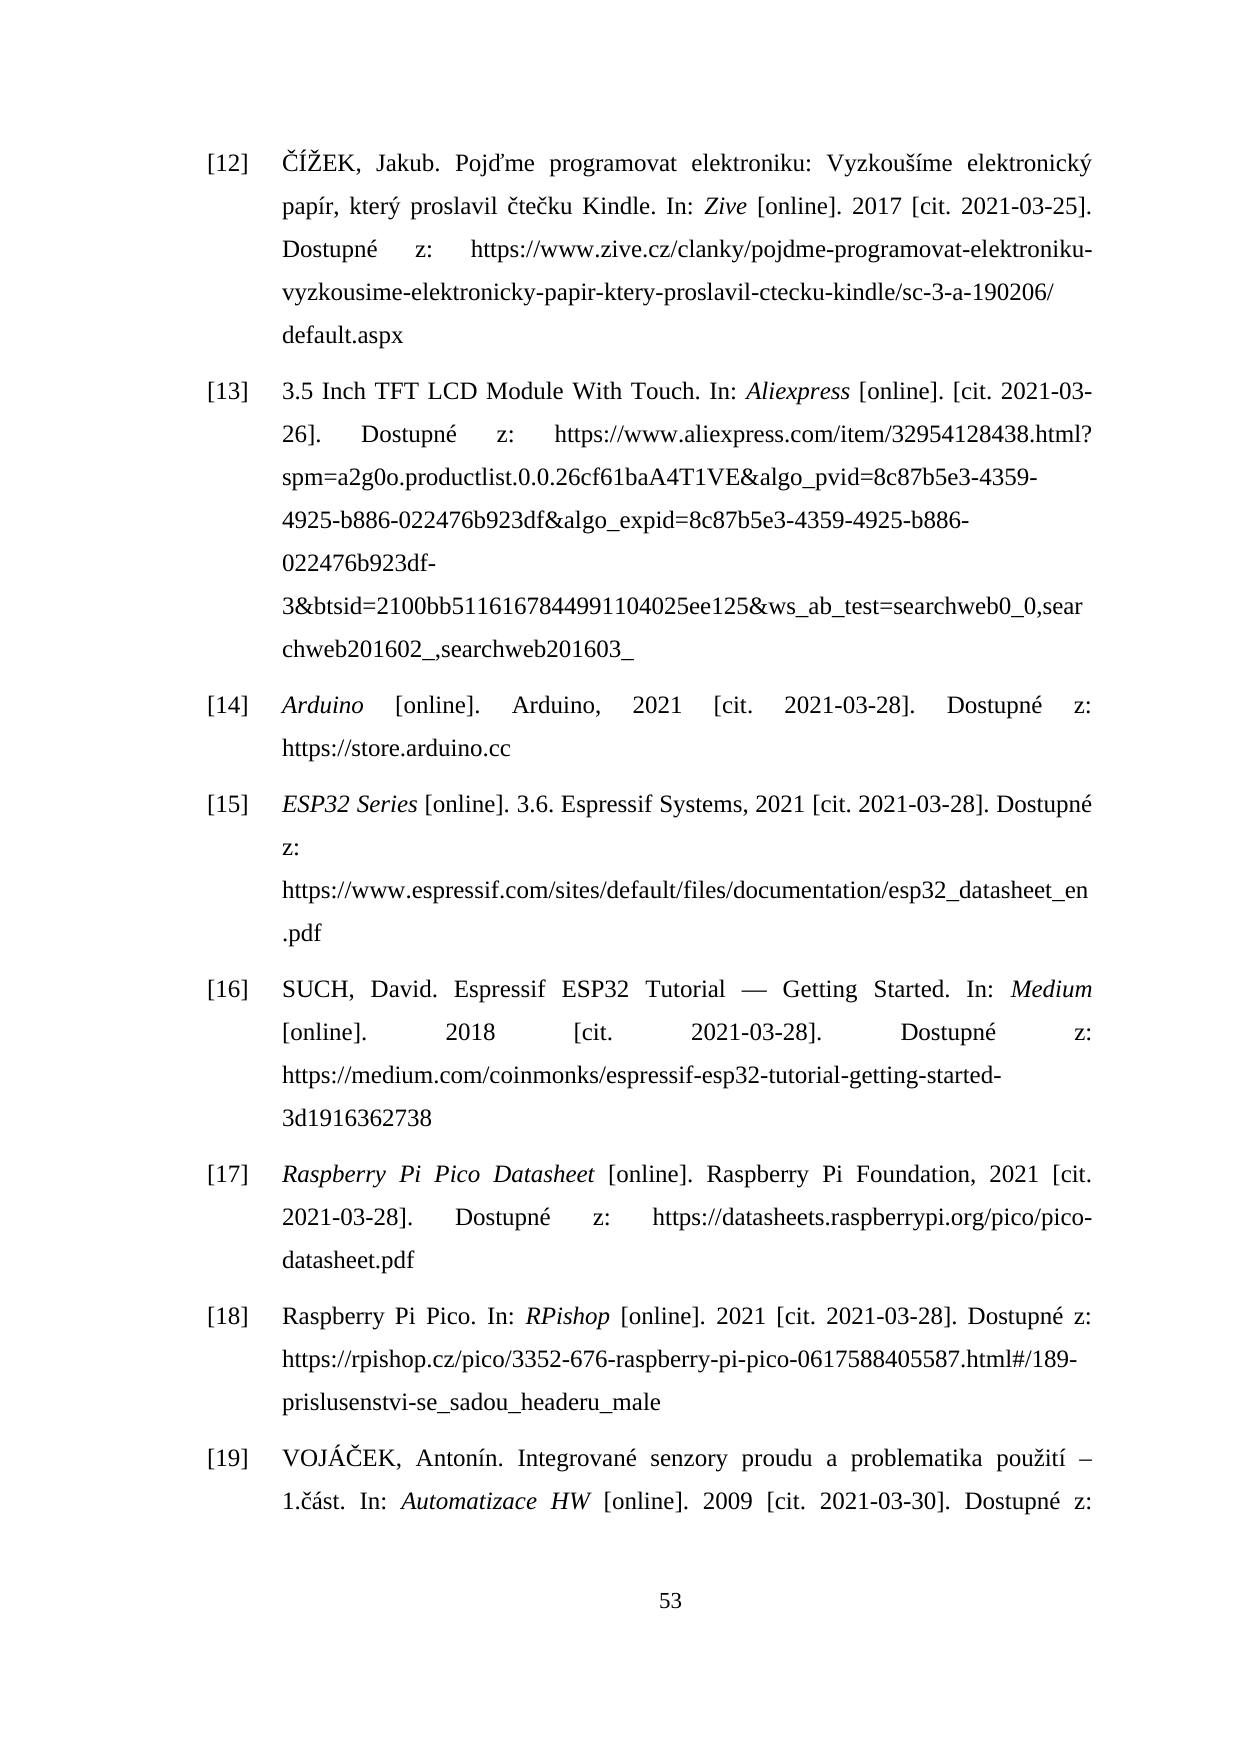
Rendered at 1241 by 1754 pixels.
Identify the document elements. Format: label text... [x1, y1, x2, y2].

text [15] ESP32 Series [online]. 3.6. Espressif Systems, 2021 [cit. 2021-03-28]. Dostupné z: https://www.espressif.com/sites/default/files/documentation/esp32_datasheet_en.pdf [207, 789, 1092, 947]
text [16] SUCH, David. Espressif ESP32 Tutorial — Getting Started. In: Medium [online]. 2018 [cit. 2021-03-28]. Dostupné z: https://medium.com/coinmonks/espressif-esp32-tutorial-getting-started-3d1916362738 [207, 974, 1092, 1132]
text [207, 1443, 1092, 1514]
text [18] Raspberry Pi Pico. In: RPishop [online]. 2021 [cit. 2021-03-28]. Dostupné z: https://rpishop.cz/pico/3352-676-raspberry-pi-pico-0617588405587.html#/189-prislusenstvi-se_sadou_headeru_male [207, 1301, 1092, 1416]
text [13] 3.5 Inch TFT LCD Module With Touch. In: Aliexpress [online]. [cit. 2021-03-26]. Dostupné z: https://www.aliexpress.com/item/32954128438.html?spm=a2g0o.productlist.0.0.26cf61baA4T1VE&algo_pvid=8c87b5e3-4359-4925-b886-022476b923df&algo_expid=8c87b5e3-4359-4925-b886-022476b923df-3&btsid=2100bb5116167844991104025ee125&ws_ab_test=searchweb0_0,searchweb201602_,searchweb201603_ [207, 376, 1092, 663]
text [17] Raspberry Pi Pico Datasheet [online]. Raspberry Pi Foundation, 2021 [cit. 2021-03-28]. Dostupné z: https://datasheets.raspberrypi.org/pico/pico-datasheet.pdf [207, 1159, 1092, 1274]
text [14] Arduino [online]. Arduino, 2021 [cit. 2021-03-28]. Dostupné z: https://store.arduino.cc [207, 690, 1092, 762]
text [12] ČÍŽEK, Jakub. Pojďme programovat elektroniku: Vyzkoušíme elektronický papír, který proslavil čtečku Kindle. In: Zive [online]. 2017 [cit. 2021-03-25]. Dostupné z: https://www.zive.cz/clanky/pojdme-programovat-elektroniku-vyzkousime-elektronicky-papir-ktery-proslavil-ctecku-kindle/sc-3-a-190206/default.aspx [207, 148, 1092, 349]
